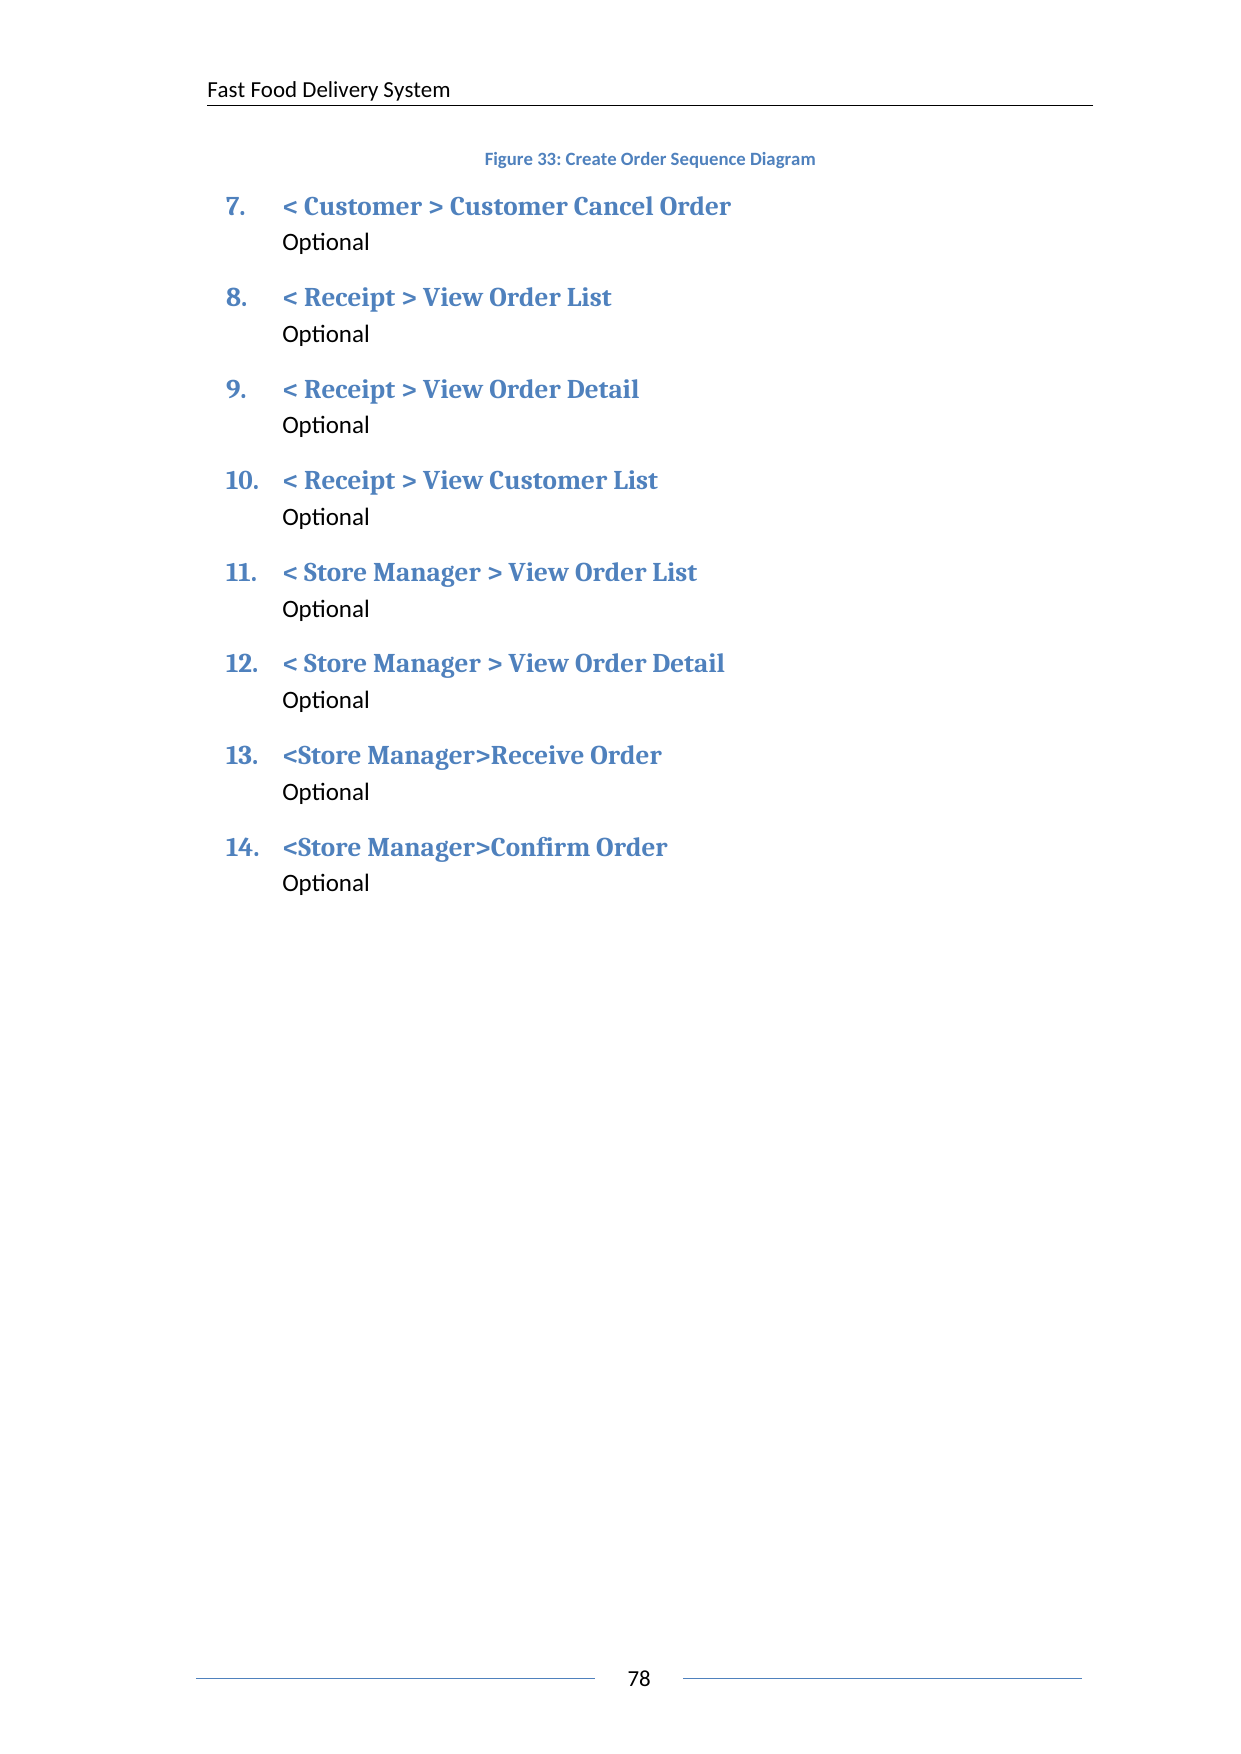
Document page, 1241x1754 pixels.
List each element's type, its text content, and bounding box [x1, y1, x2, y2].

subtitle < Receipt > View Order Detail [226, 374, 1093, 405]
text Optional [282, 684, 1093, 715]
text Optional [282, 501, 1093, 532]
subtitle < Receipt > View Order List [226, 282, 1093, 313]
subtitle <Store Manager>Confirm Order [226, 832, 1093, 863]
text Optional [282, 318, 1093, 348]
subtitle < Customer > Customer Cancel Order [226, 191, 1093, 222]
subtitle <Store Manager>Receive Order [226, 740, 1093, 771]
text Figure 33: Create Order Sequence Diagram [207, 147, 1093, 170]
text Optional [282, 226, 1093, 257]
text Optional [282, 776, 1093, 806]
subtitle < Store Manager > View Order Detail [226, 648, 1093, 680]
list Optional [244, 867, 1093, 898]
subtitle < Receipt > View Customer List [226, 465, 1093, 497]
text Optional [282, 409, 1093, 440]
text Optional [282, 593, 1093, 623]
subtitle < Store Manager > View Order List [226, 557, 1093, 588]
